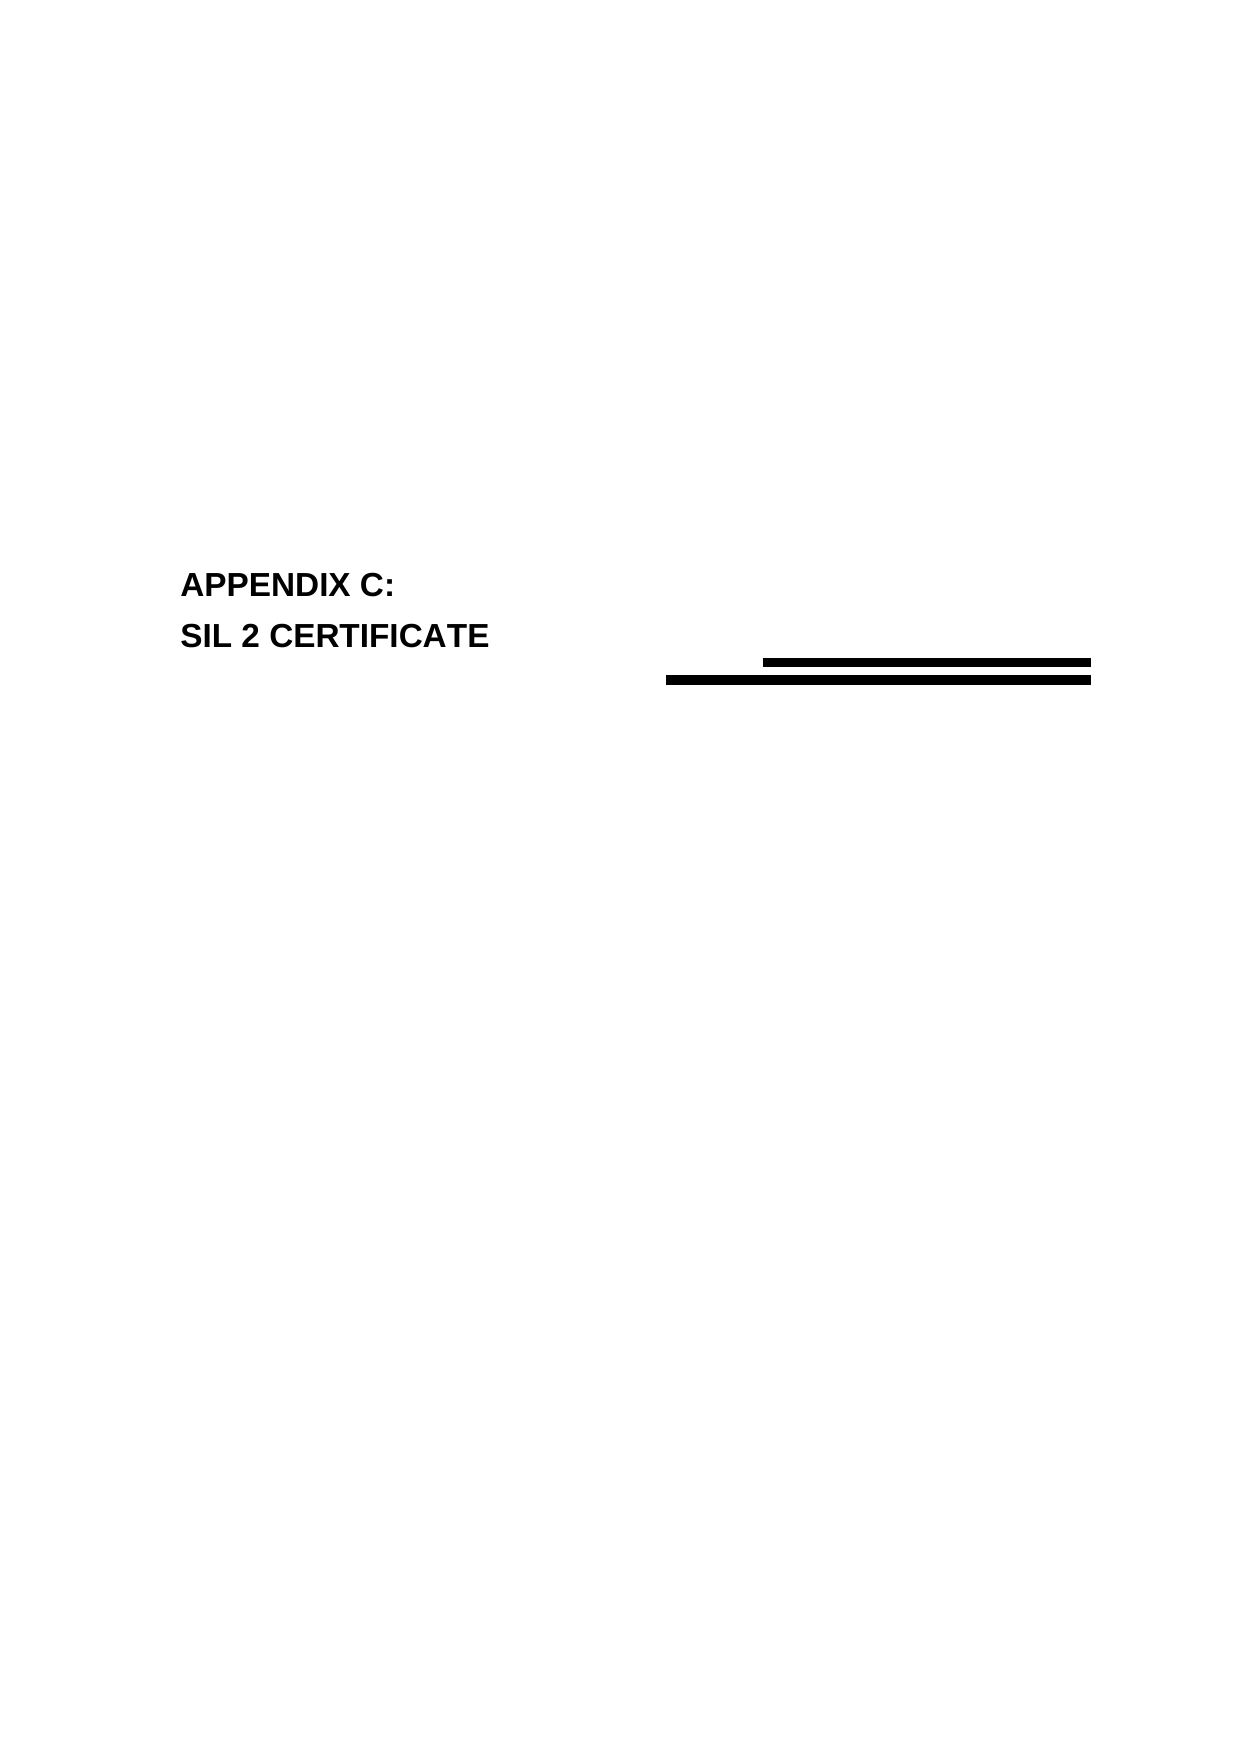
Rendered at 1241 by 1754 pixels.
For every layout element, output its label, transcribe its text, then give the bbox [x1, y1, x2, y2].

subtitle APPENDIX C: [180, 565, 1090, 603]
subtitle SIL 2 CERTIFICATE [180, 616, 1090, 654]
